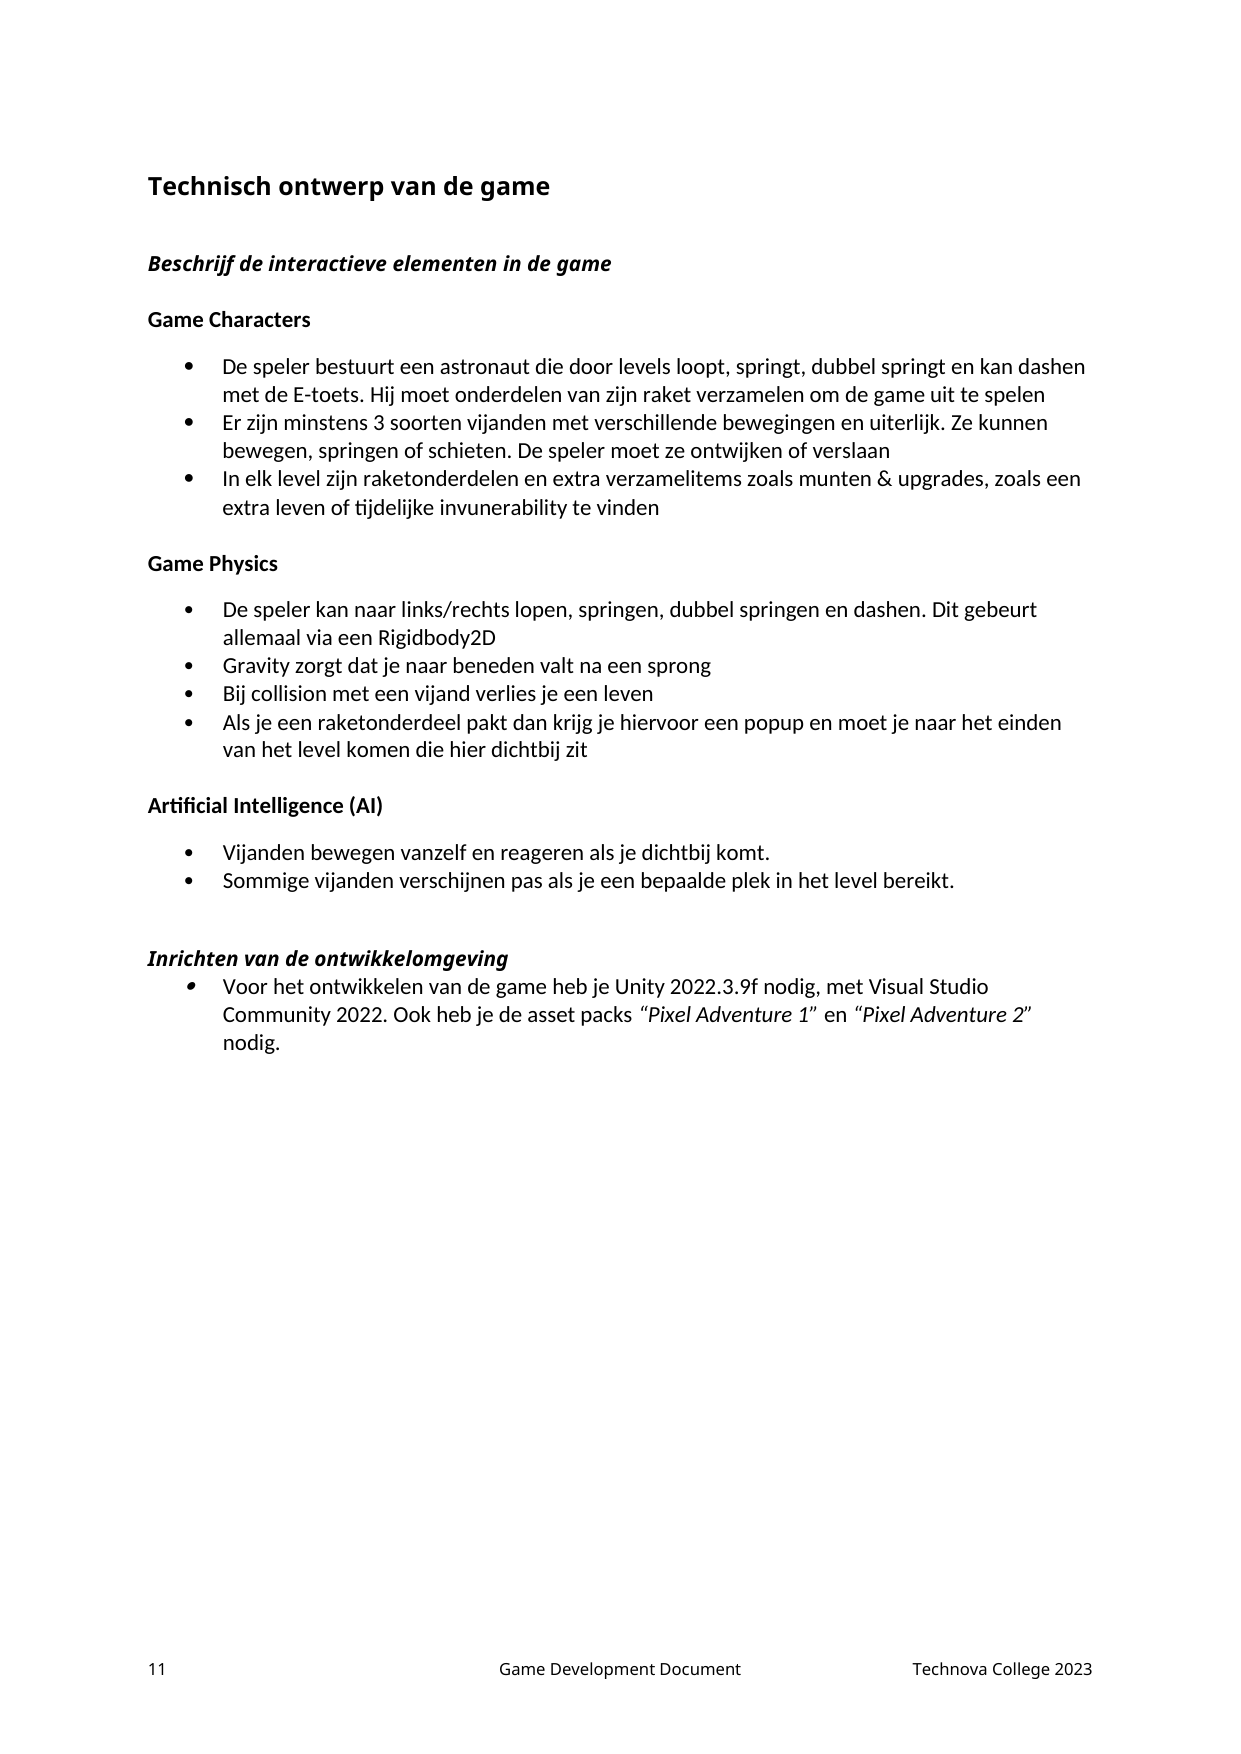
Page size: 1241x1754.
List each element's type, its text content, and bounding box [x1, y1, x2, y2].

list Sommige vijanden verschijnen pas als je een bepaalde plek in het level bereikt. [185, 867, 1093, 894]
subtitle Technisch ontwerp van de game [148, 168, 1093, 202]
text Game Physics [148, 549, 1093, 577]
list Er zijn minstens 3 soorten vijanden met verschillende bewegingen en uiterlijk. Ze kunnen bewegen, springen of schieten. De speler moet ze ontwijken of verslaan [185, 408, 1093, 464]
text Artificial Intelligence (AI) [148, 792, 1093, 820]
subtitle Inrichten van de ontwikkelomgeving [148, 944, 1093, 972]
list Vijanden bewegen vanzelf en reageren als je dichtbij komt. [185, 838, 1093, 867]
list Voor het ontwikkelen van de game heb je Unity 2022.3.9f nodig, met Visual Studio Community 2022. Ook heb je de asset packs “Pixel Adventure 1” en “Pixel Adventure 2” nodig. [185, 972, 1093, 1056]
list Bij collision met een vijand verlies je een leven [185, 679, 1093, 708]
list In elk level zijn raketonderdelen en extra verzamelitems zoals munten & upgrades, zoals een extra leven of tijdelijke invunerability te vinden [185, 464, 1093, 521]
list De speler bestuurt een astronaut die door levels loopt, springt, dubbel springt en kan dashen met de E-toets. Hij moet onderdelen van zijn raket verzamelen om de game uit te spelen [185, 352, 1093, 408]
list Als je een raketonderdeel pakt dan krijg je hiervoor een popup en moet je naar het einden van het level komen die hier dichtbij zit [185, 708, 1093, 764]
list Gravity zorgt dat je naar beneden valt na een sprong [185, 652, 1093, 679]
text Game Characters [148, 306, 1093, 334]
subtitle Beschrijf de interactieve elementen in de game [148, 249, 1093, 277]
list De speler kan naar links/rechts lopen, springen, dubbel springen en dashen. Dit gebeurt allemaal via een Rigidbody2D [185, 596, 1093, 652]
